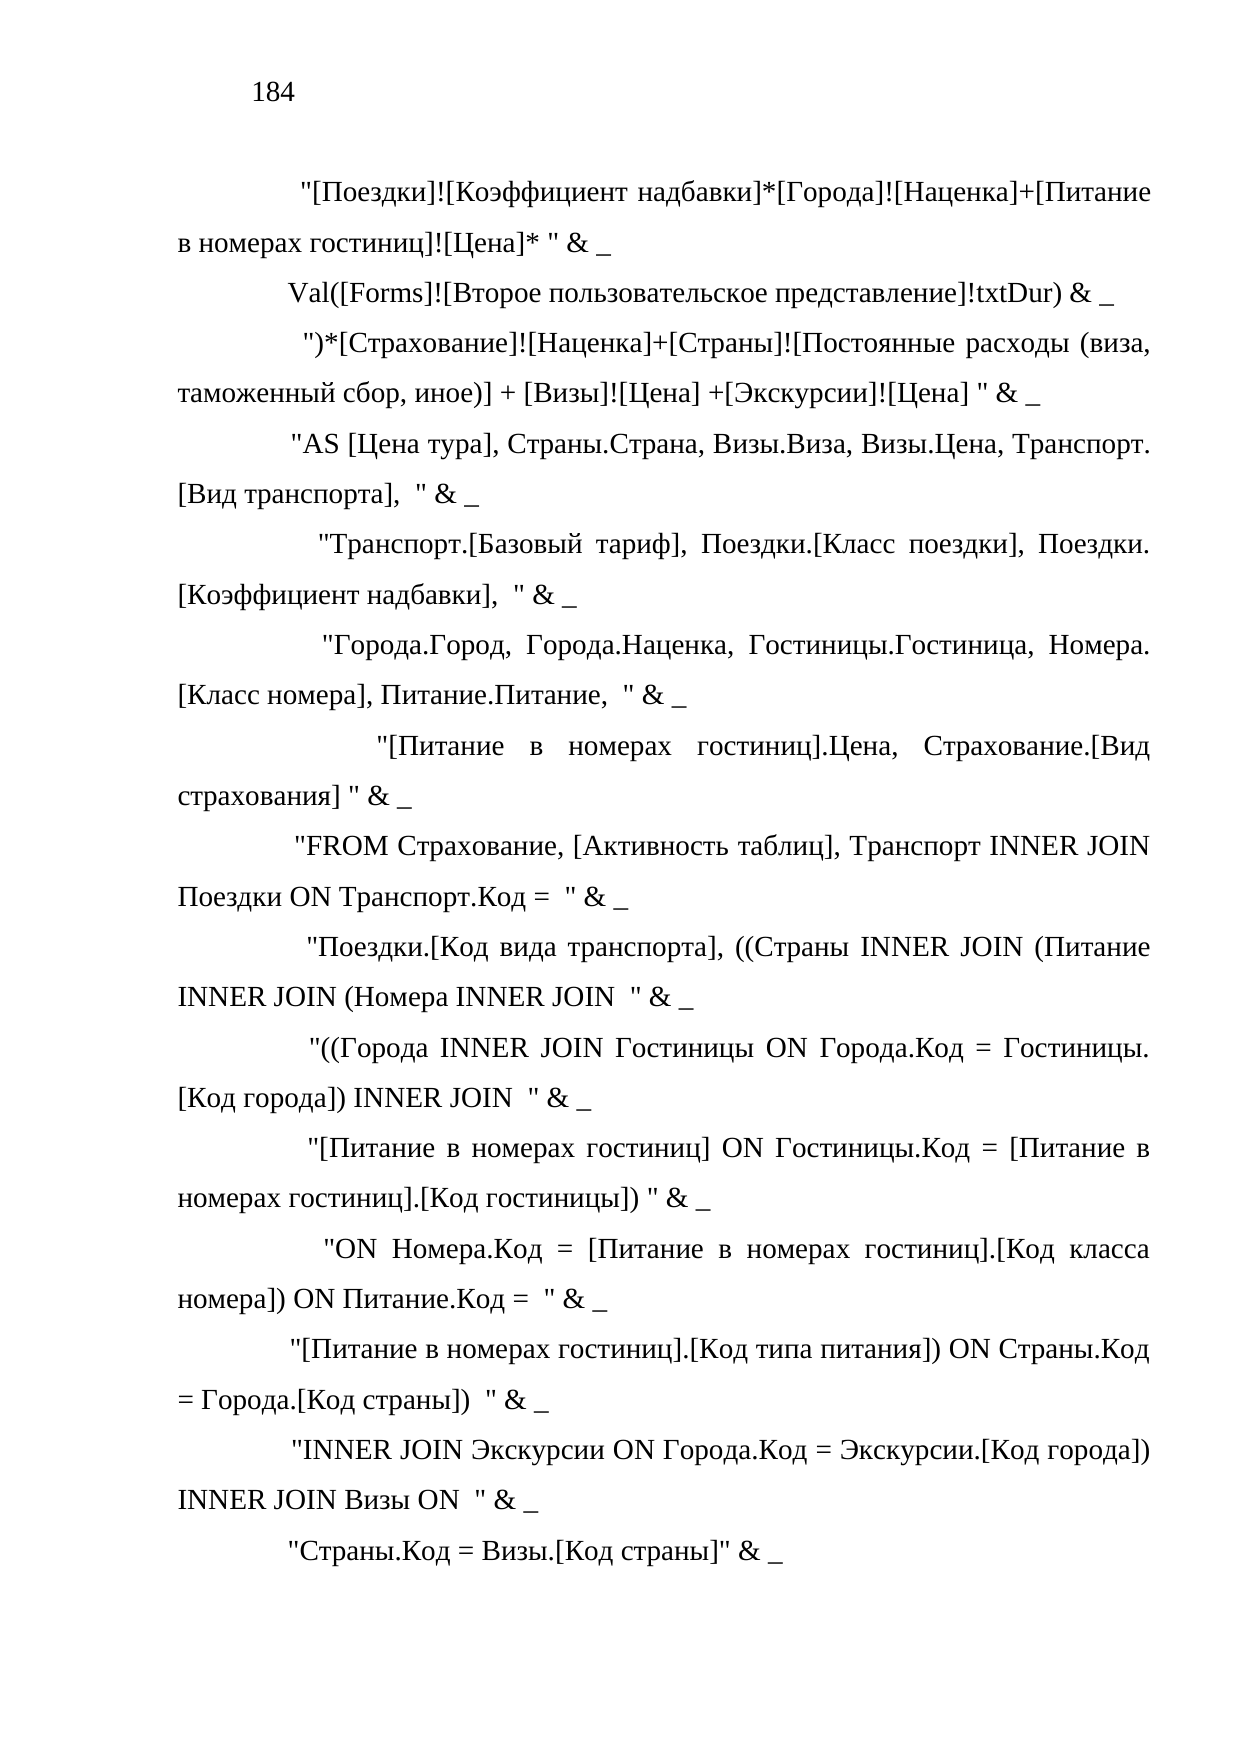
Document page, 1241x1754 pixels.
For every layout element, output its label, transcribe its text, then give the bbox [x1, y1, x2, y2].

text "[Питание в номерах гостиниц].[Код типа питания]) ON Страны.Код = Города.[Код страны]) " & _ [177, 1332, 1152, 1415]
text "AS [Цена тура], Страны.Страна, Визы.Виза, Визы.Цена, Транспорт.[Вид транспорта], " & _ [177, 426, 1152, 510]
text "Страны.Код = Визы.[Код страны]" & _ [177, 1533, 1152, 1566]
text Val([Forms]![Второе пользовательское представление]!txtDur) & _ [177, 275, 1152, 308]
text "FROM Страхование, [Активность таблиц], Транспорт INNER JOIN Поездки ON Транспорт.Код = " & _ [177, 828, 1152, 912]
text "ON Номера.Код = [Питание в номерах гостиниц].[Код класса номера]) ON Питание.Код = " & _ [177, 1231, 1152, 1315]
text "Транспорт.[Базовый тариф], Поездки.[Класс поездки], Поездки.[Коэффициент надбавки], " & _ [177, 527, 1152, 610]
text "Поездки.[Код вида транспорта], ((Страны INNER JOIN (Питание INNER JOIN (Номера INNER JOIN " & _ [177, 929, 1152, 1013]
text "[Питание в номерах гостиниц].Цена, Страхование.[Вид страхования] " & _ [177, 728, 1152, 812]
text ")*[Страхование]![Наценка]+[Страны]![Постоянные расходы (виза, таможенный сбор, иное)] + [Визы]![Цена] +[Экскурсии]![Цена] " & _ [177, 325, 1152, 409]
text "((Города INNER JOIN Гостиницы ON Города.Код = Гостиницы.[Код города]) INNER JOIN " & _ [177, 1030, 1152, 1113]
text "Города.Город, Города.Наценка, Гостиницы.Гостиница, Номера.[Класс номера], Питание.Питание, " & _ [177, 627, 1152, 711]
text "[Поездки]![Коэффициент надбавки]*[Города]![Наценка]+[Питание в номерах гостиниц]![Цена]* " & _ [177, 174, 1152, 258]
text "INNER JOIN Экскурсии ON Города.Код = Экскурсии.[Код города]) INNER JOIN Визы ON " & _ [177, 1432, 1152, 1516]
text "[Питание в номерах гостиниц] ON Гостиницы.Код = [Питание в номерах гостиниц].[Код гостиницы]) " & _ [177, 1130, 1152, 1214]
